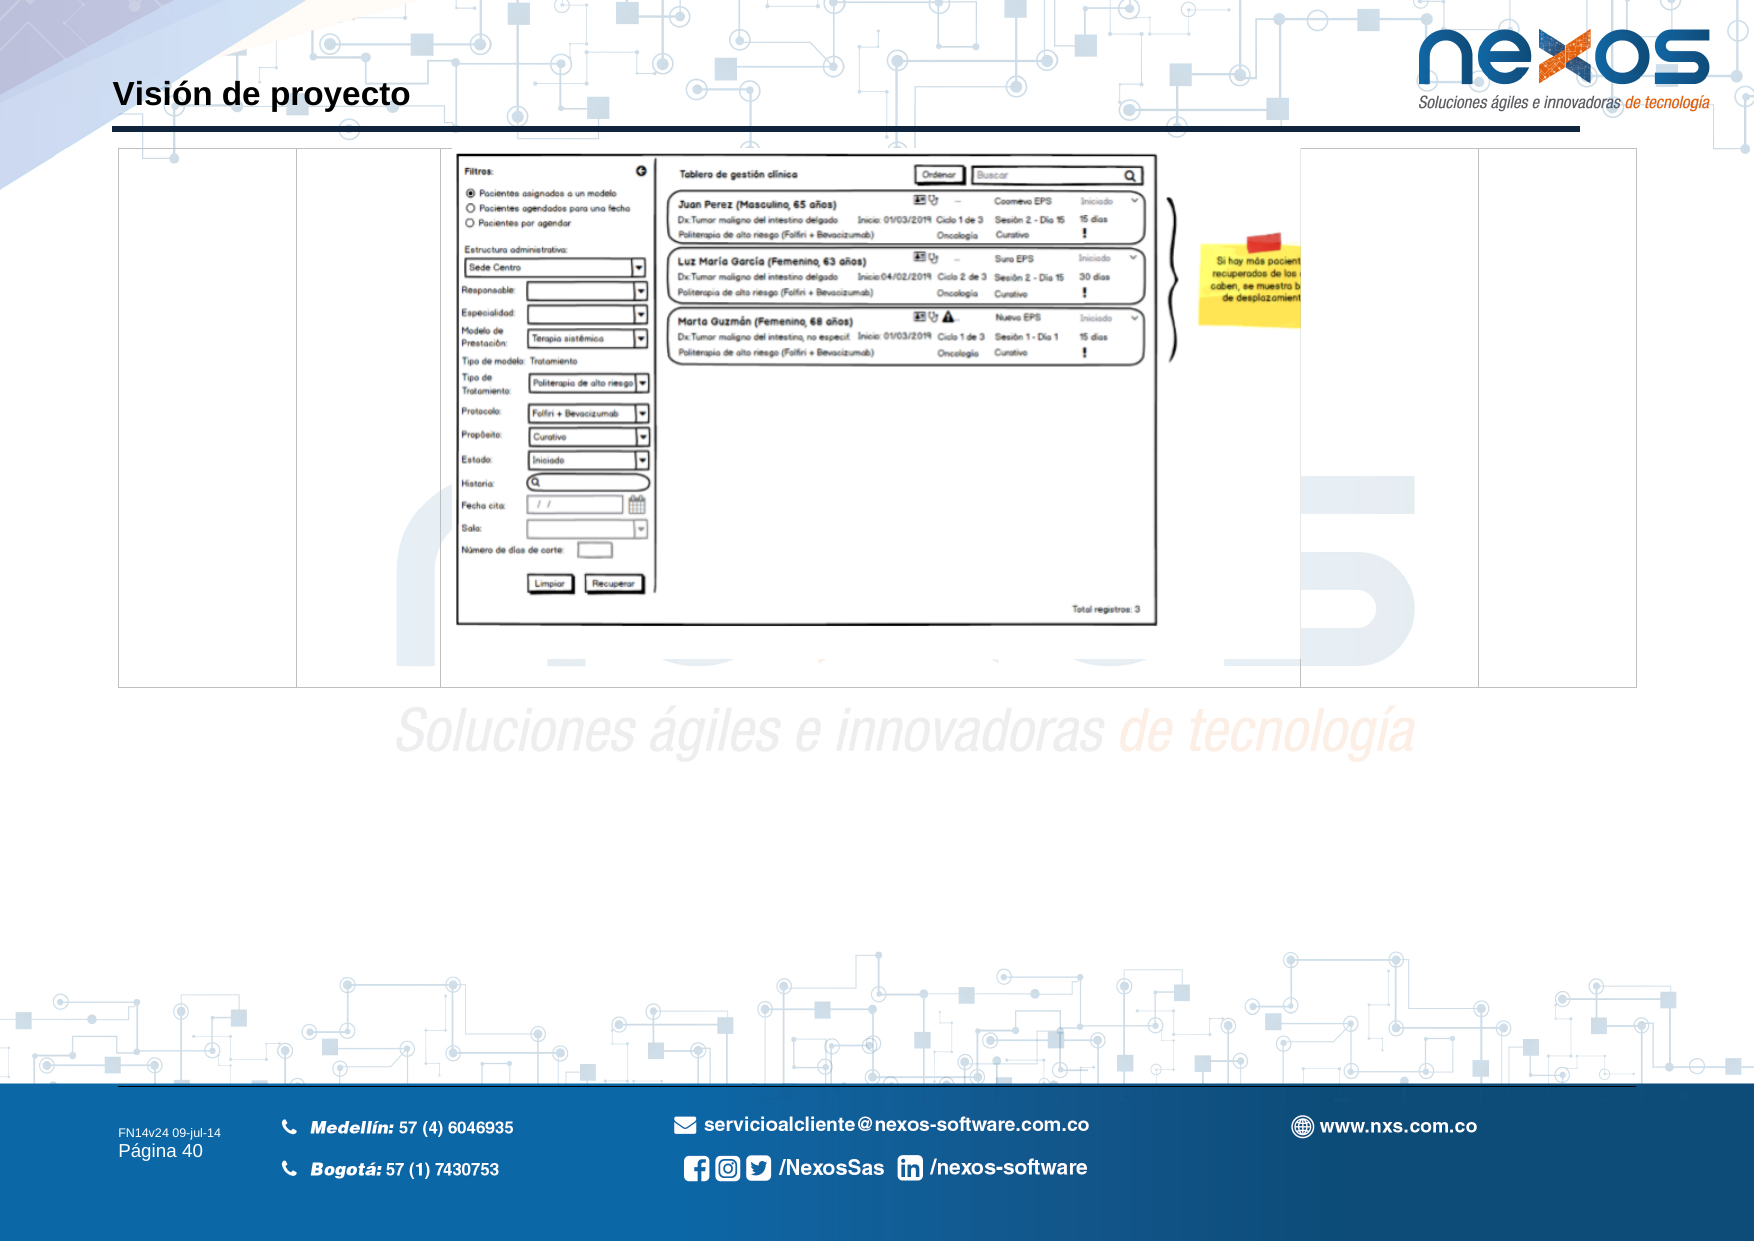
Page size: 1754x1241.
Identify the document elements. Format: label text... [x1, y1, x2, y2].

table_cell [1479, 149, 1636, 687]
table_cell [297, 149, 440, 687]
table_cell [119, 149, 296, 687]
table_cell [1301, 149, 1478, 687]
table_cell Al realizar la búsqueda por los filtros seleccionados, el tablero debe mostrar los pacientes con la siguiente información, si hay más pacientes de los que caben en la pantalla se debe habilitar la barra para desplazarse a través de estos: Nombre completo del paciente. Género del paciente. Edad del paciente. Ícono para ver el histórico del paciente (componente ya desarrollado en el producto) Ícono para ver todos los diagnósticos que tiene activos el paciente: El desarrollo de esta ventana, debe quedar centralizado para ser utiliza de forma transversal en otras funcionalidades del producto. Ícono para ver las alertas de administración que se han registrado al paciente (este ícono sólo es visible si hay alertas registradas. El desarrollo de esta ventana, debe quedar centralizado para ser utilizado de forma transversal en otras funcionalidades del producto. Menú desplegable donde se encuentran las siguientes opciones: Cancelar modelo Se debe registrar la causa por la cual se realiza la acción. Reiniciar modelo Solo se habilita para modelos de prestación que se encuentran en estado suspendido. Se debe registrar una observación al realizar la acción Ver orden: El desarrollo de esta ventana, debe quedar centralizado para ser utiliza de forma transversal en otras funcionalidades del producto Ver datos demográficos: El desarrollo de esta ventana, debe quedar centralizado para ser utilizado de forma transversal en otras funcionalidades del producto. Ver trazabilidad de estados: El desarrollo de esta ventana, debe quedar centralizado para ser utilizado de forma transversal en otras funcionalidades del producto -Consentimiento informado (componente ya desarrollado) - Empresa responsable de la cuenta del paciente - Estado del modelo (Ordenado – Iniciado – Finalizado – Suspendido – Cancelado) Si es un modelo de prestación de tipo tratamiento: - Diagnóstico por el cual se ingresó al modelo de prestación. - Fecha de inicio del tratamiento. - Ciclos que lleva de la cantidad proyectada por el profesional. - Número de la sesión en que se encuentra. - Duración del ciclo. - Nombre del tratamiento ordenado al paciente. - Especialidad del profesional. - Propósito del tratamiento. - Prioridad de la orden. Si es un modelo de prestación de tipo ruta integral: - Nombre de la ruta integral. - Fecha de inicio en la ruta - Fecha de la última atención en la ruta. - Tipo de modelo - En el pie de página, se muestra la cantidad de registros encontrados de acuerdo con la búsqueda realizada. [441, 149, 1300, 687]
picture [0, 0, 1754, 1241]
